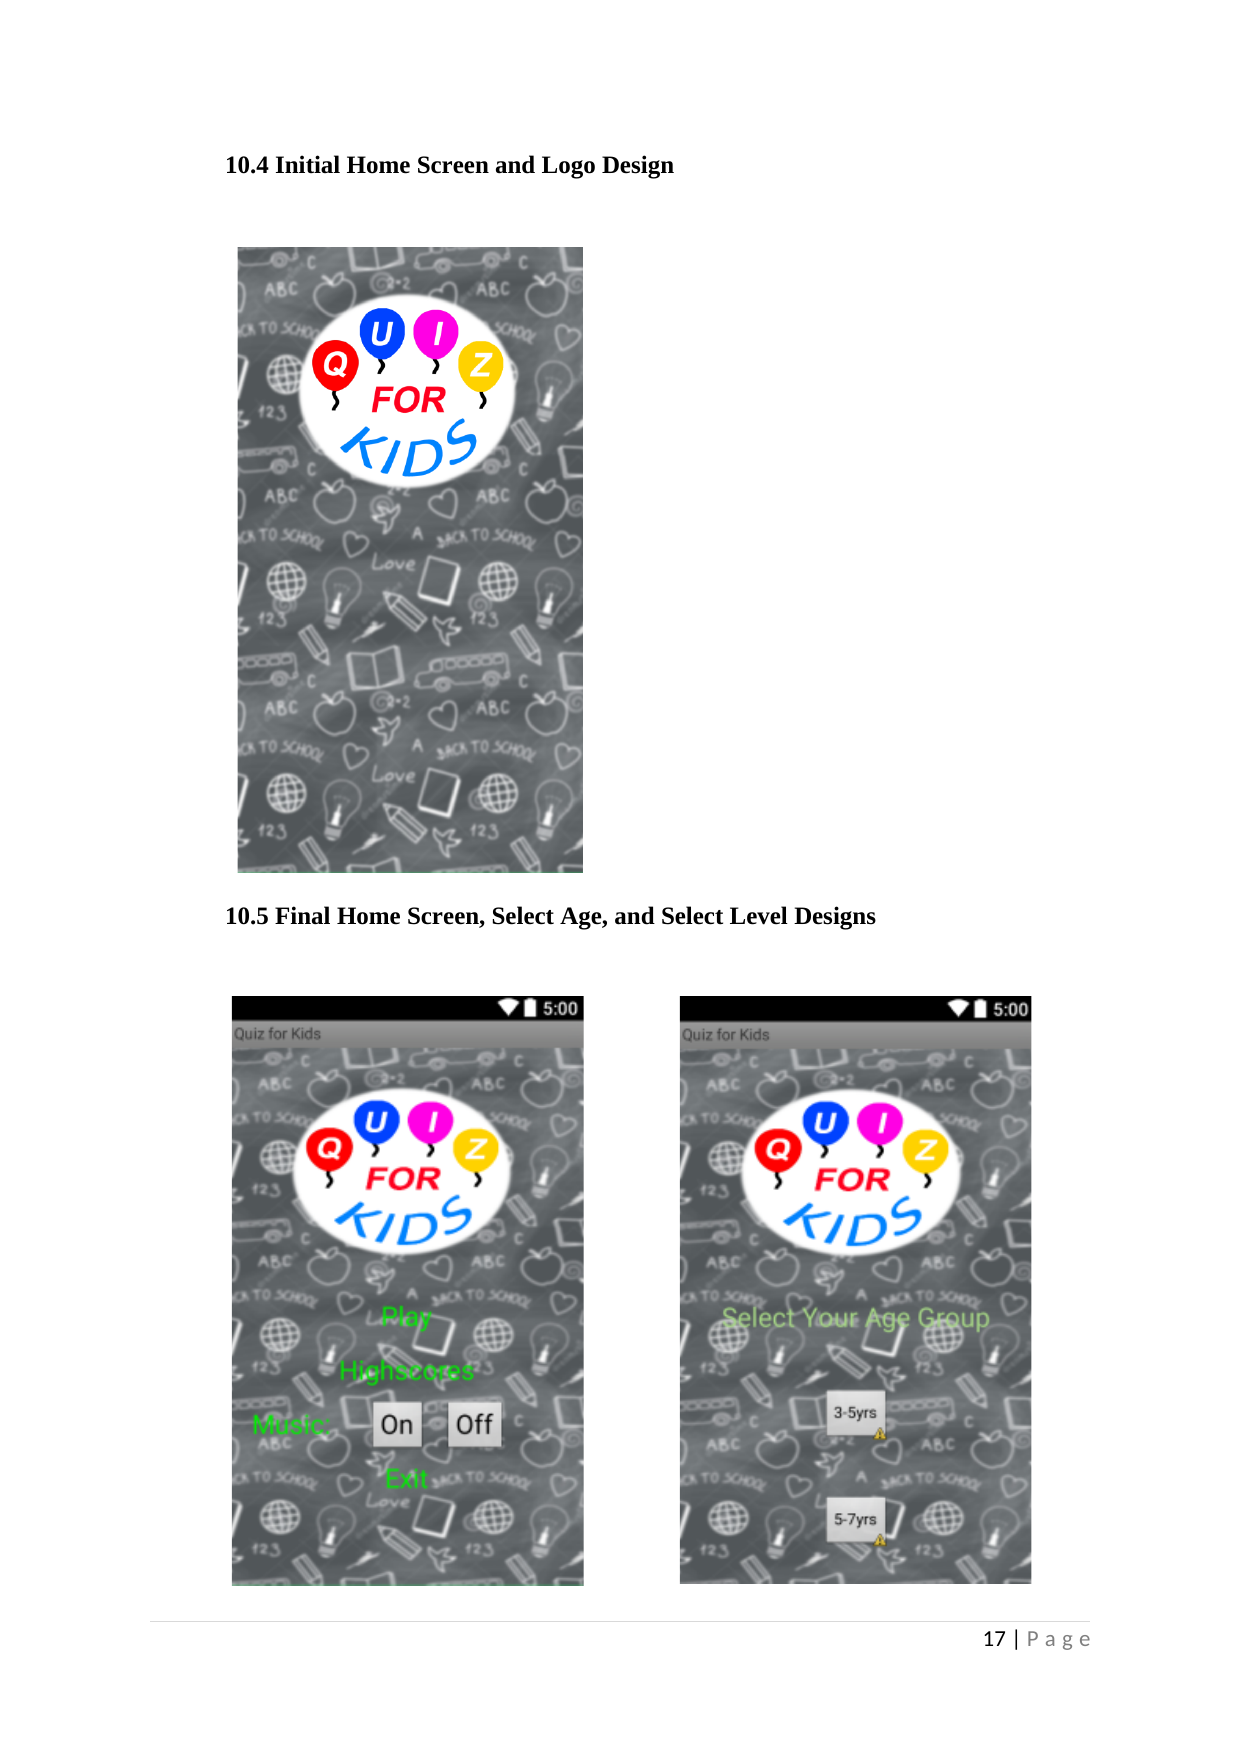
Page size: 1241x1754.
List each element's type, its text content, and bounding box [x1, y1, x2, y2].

text 10.4 Initial Home Screen and Logo Design [150, 150, 1090, 179]
picture [678, 996, 1032, 1581]
text 10.5 Final Home Screen, Select Age, and Select Level Designs [150, 901, 1090, 929]
picture [230, 996, 583, 1583]
picture [236, 247, 583, 870]
